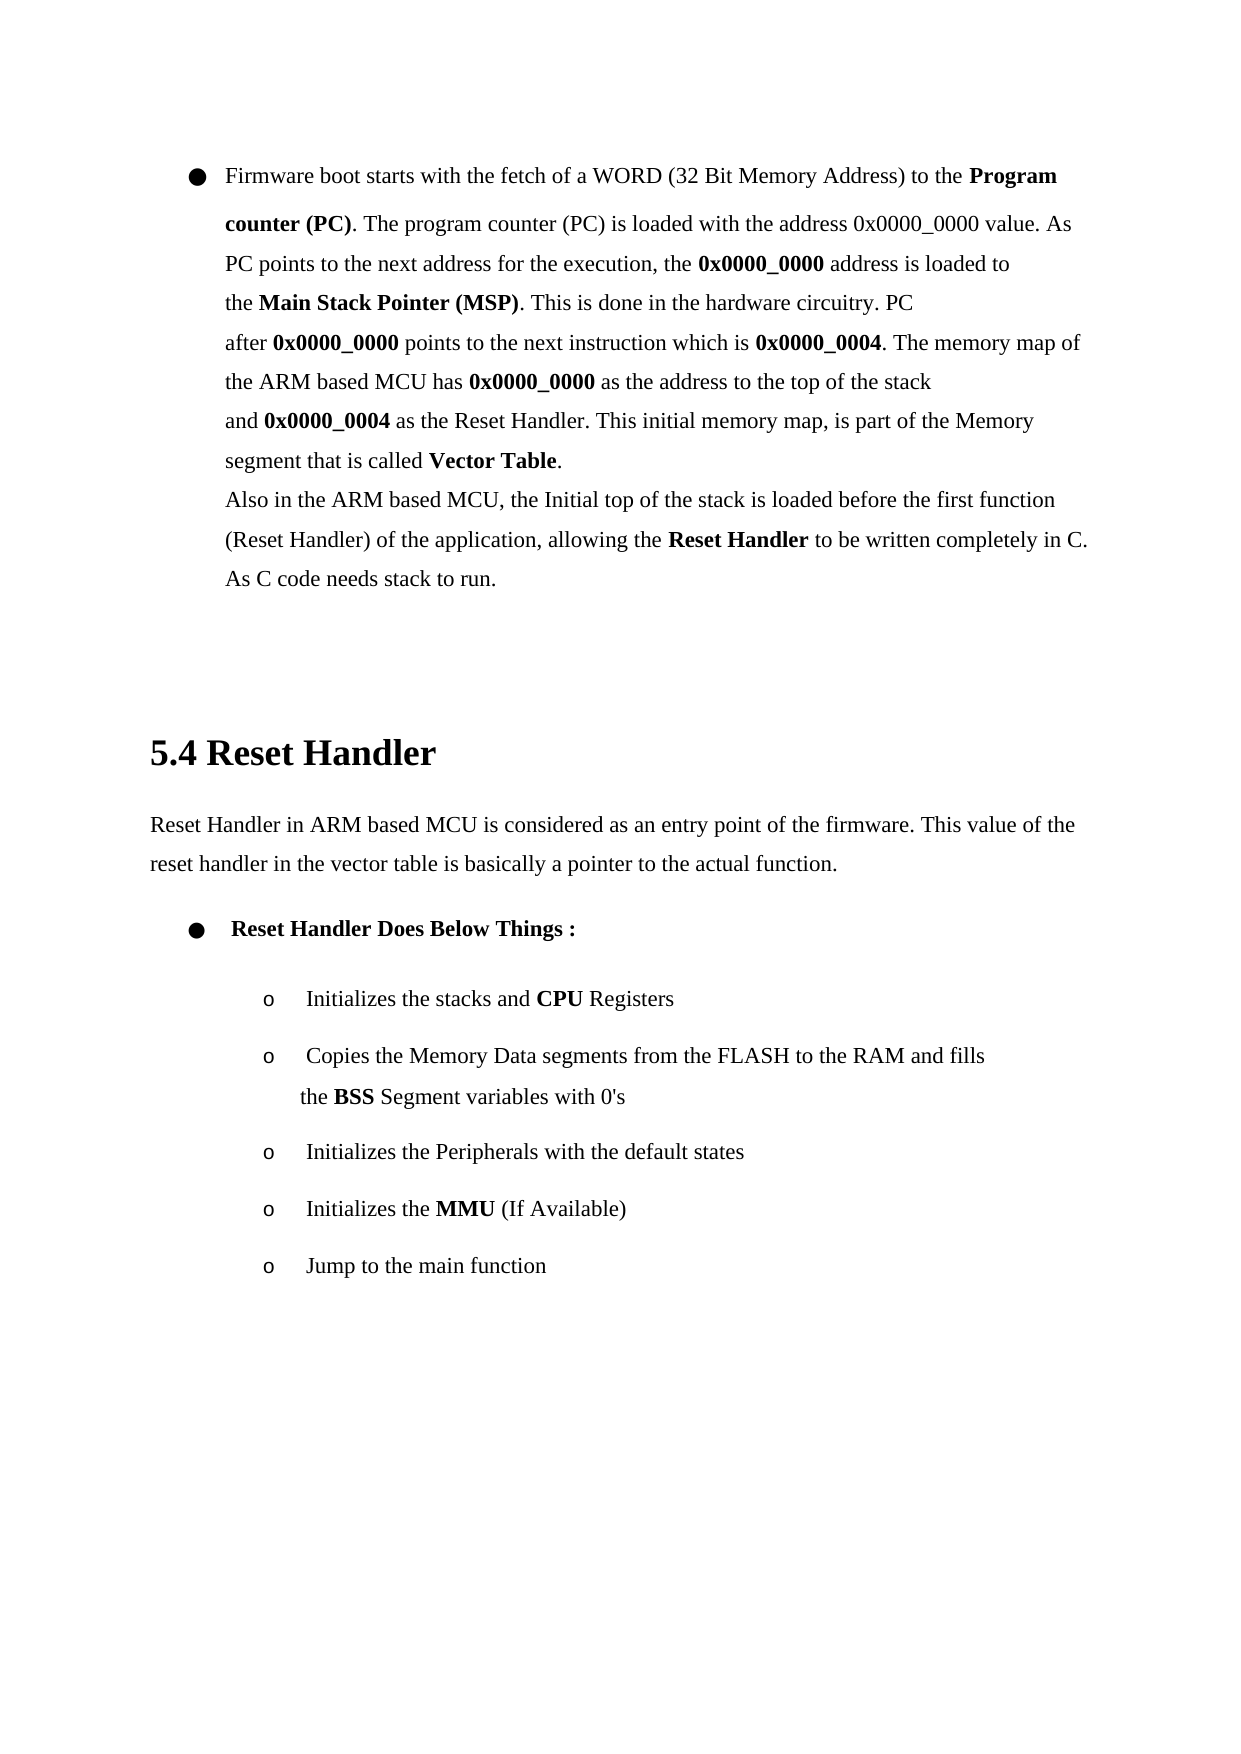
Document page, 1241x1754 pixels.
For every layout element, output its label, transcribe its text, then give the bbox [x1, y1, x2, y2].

list Initializes the MMU (If Available) [262, 1195, 1090, 1223]
list Initializes the Peripherals with the default states [262, 1138, 1090, 1166]
list Copies the Memory Data segments from the FLASH to the RAM and fills the BSS Segment variables with 0's [262, 1042, 1090, 1109]
list Initializes the stacks and CPU Registers [262, 985, 1090, 1013]
list Firmware boot starts with the fetch of a WORD (32 Bit Memory Address) to the Program counter (PC). The program counter (PC) is loaded with the address 0x0000_0000 value. As PC points to the next address for the execution, the 0x0000_0000 address is loaded to the Main Stack Pointer (MSP). This is done in the hardware circuitry. PC after 0x0000_0000 points to the next instruction which is 0x0000_0004. The memory map of the ARM based MCU has 0x0000_0000 as the address to the top of the stack and 0x0000_0004 as the Reset Handler. This initial memory map, is part of the Memory segment that is called Vector Table. Also in the ARM based MCU, the Initial top of the stack is loaded before the first function (Reset Handler) of the application, allowing the Reset Handler to be written completely in C. As C code needs stack to run. [187, 150, 1090, 592]
subtitle 5.4 Reset Handler [150, 731, 1090, 774]
list Reset Handler Does Below Things : [187, 906, 1090, 948]
list Jump to the main function [262, 1252, 1090, 1280]
text Reset Handler in ARM based MCU is considered as an entry point of the firmware. This value of the reset handler in the vector table is basically a pointer to the actual function. [150, 811, 1090, 877]
